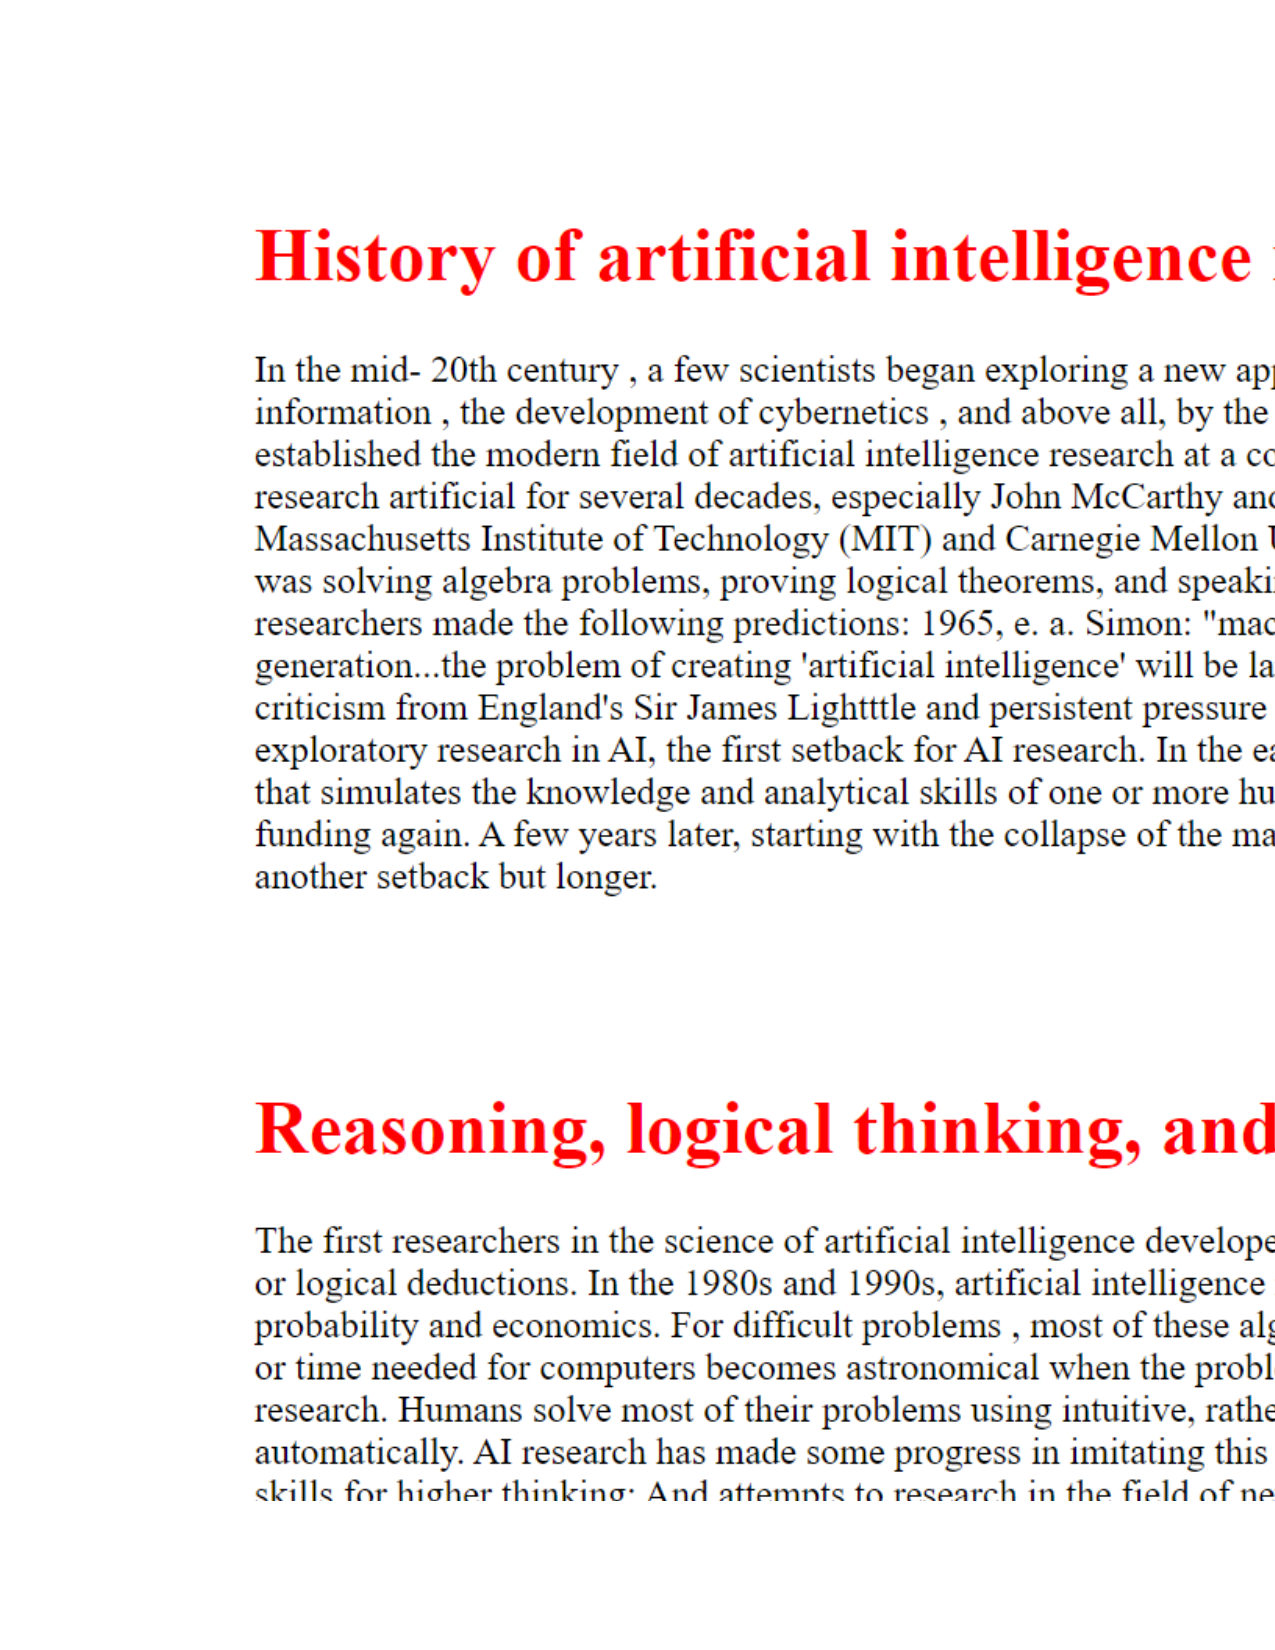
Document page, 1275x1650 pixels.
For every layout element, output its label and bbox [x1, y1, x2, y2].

picture [150, 150, 1275, 1501]
